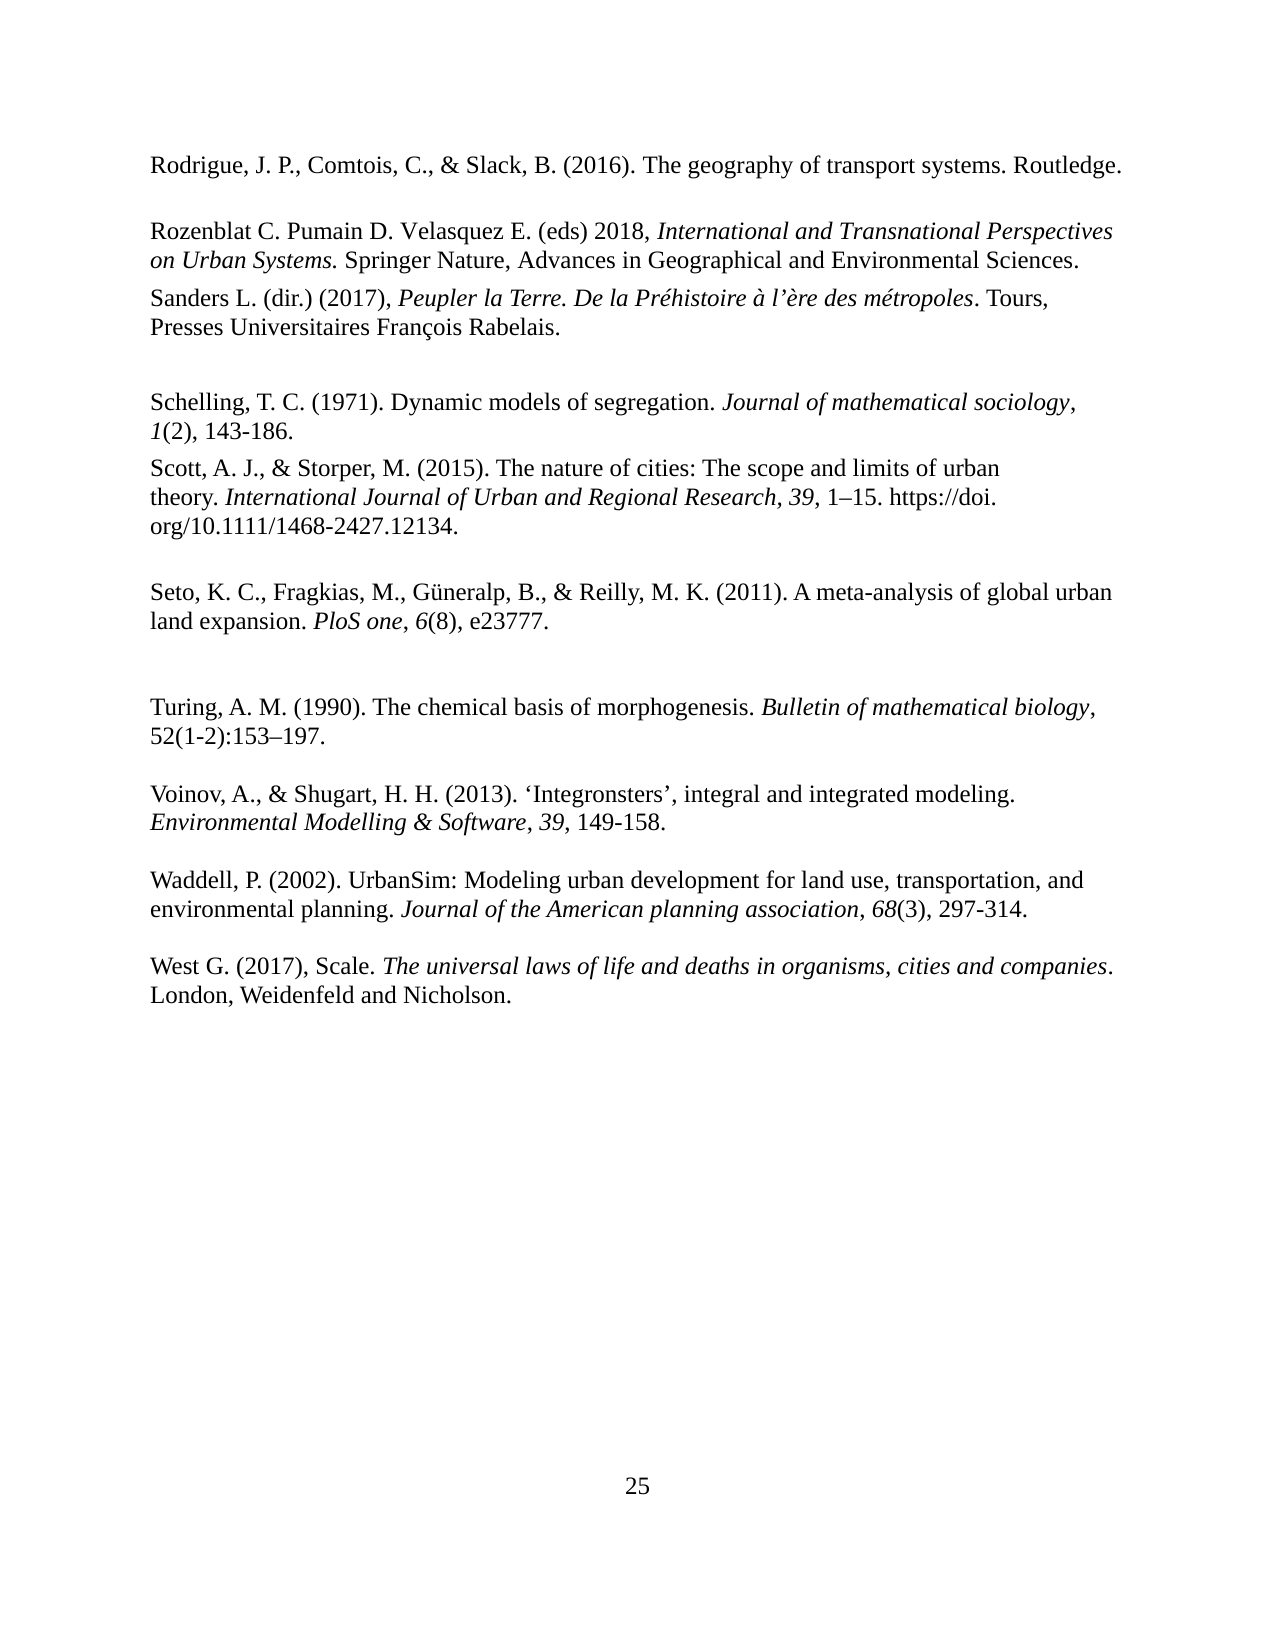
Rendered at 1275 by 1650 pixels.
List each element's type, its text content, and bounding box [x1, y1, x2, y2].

text org/10.1111/1468-2427.12134. [150, 511, 1125, 540]
text Sanders L. (dir.) (2017), Peupler la Terre. De la Préhistoire à l’ère des métropoles. Tours, Presses Universitaires François Rabelais. [150, 283, 1125, 340]
text Seto, K. C., Fragkias, M., Güneralp, B., & Reilly, M. K. (2011). A meta-analysis of global urban land expansion. PloS one, 6(8), e23777. [150, 577, 1125, 635]
text Rozenblat C. Pumain D. Velasquez E. (eds) 2018, International and Transnational Perspectives on Urban Systems. Springer Nature, Advances in Geographical and Environmental Sciences. [150, 216, 1125, 274]
text Rodrigue, J. P., Comtois, C., & Slack, B. (2016). The geography of transport systems. Routledge. [150, 150, 1125, 179]
text Scott, A. J., & Storper, M. (2015). The nature of cities: The scope and limits of urban [150, 453, 1125, 482]
text Voinov, A., & Shugart, H. H. (2013). ‘Integronsters’, integral and integrated modeling. Environmental Modelling & Software, 39, 149-158. [150, 779, 1125, 836]
text Turing, A. M. (1990). The chemical basis of morphogenesis. Bulletin of mathematical biology, 52(1-2):153–197. [150, 692, 1125, 750]
text theory. International Journal of Urban and Regional Research, 39, 1–15. https://doi. [150, 482, 1125, 511]
text Waddell, P. (2002). UrbanSim: Modeling urban development for land use, transportation, and environmental planning. Journal of the American planning association, 68(3), 297-314. [150, 865, 1125, 922]
text Schelling, T. C. (1971). Dynamic models of segregation. Journal of mathematical sociology, 1(2), 143-186. [150, 387, 1125, 444]
text West G. (2017), Scale. The universal laws of life and deaths in organisms, cities and companies. London, Weidenfeld and Nicholson. [150, 951, 1125, 1009]
